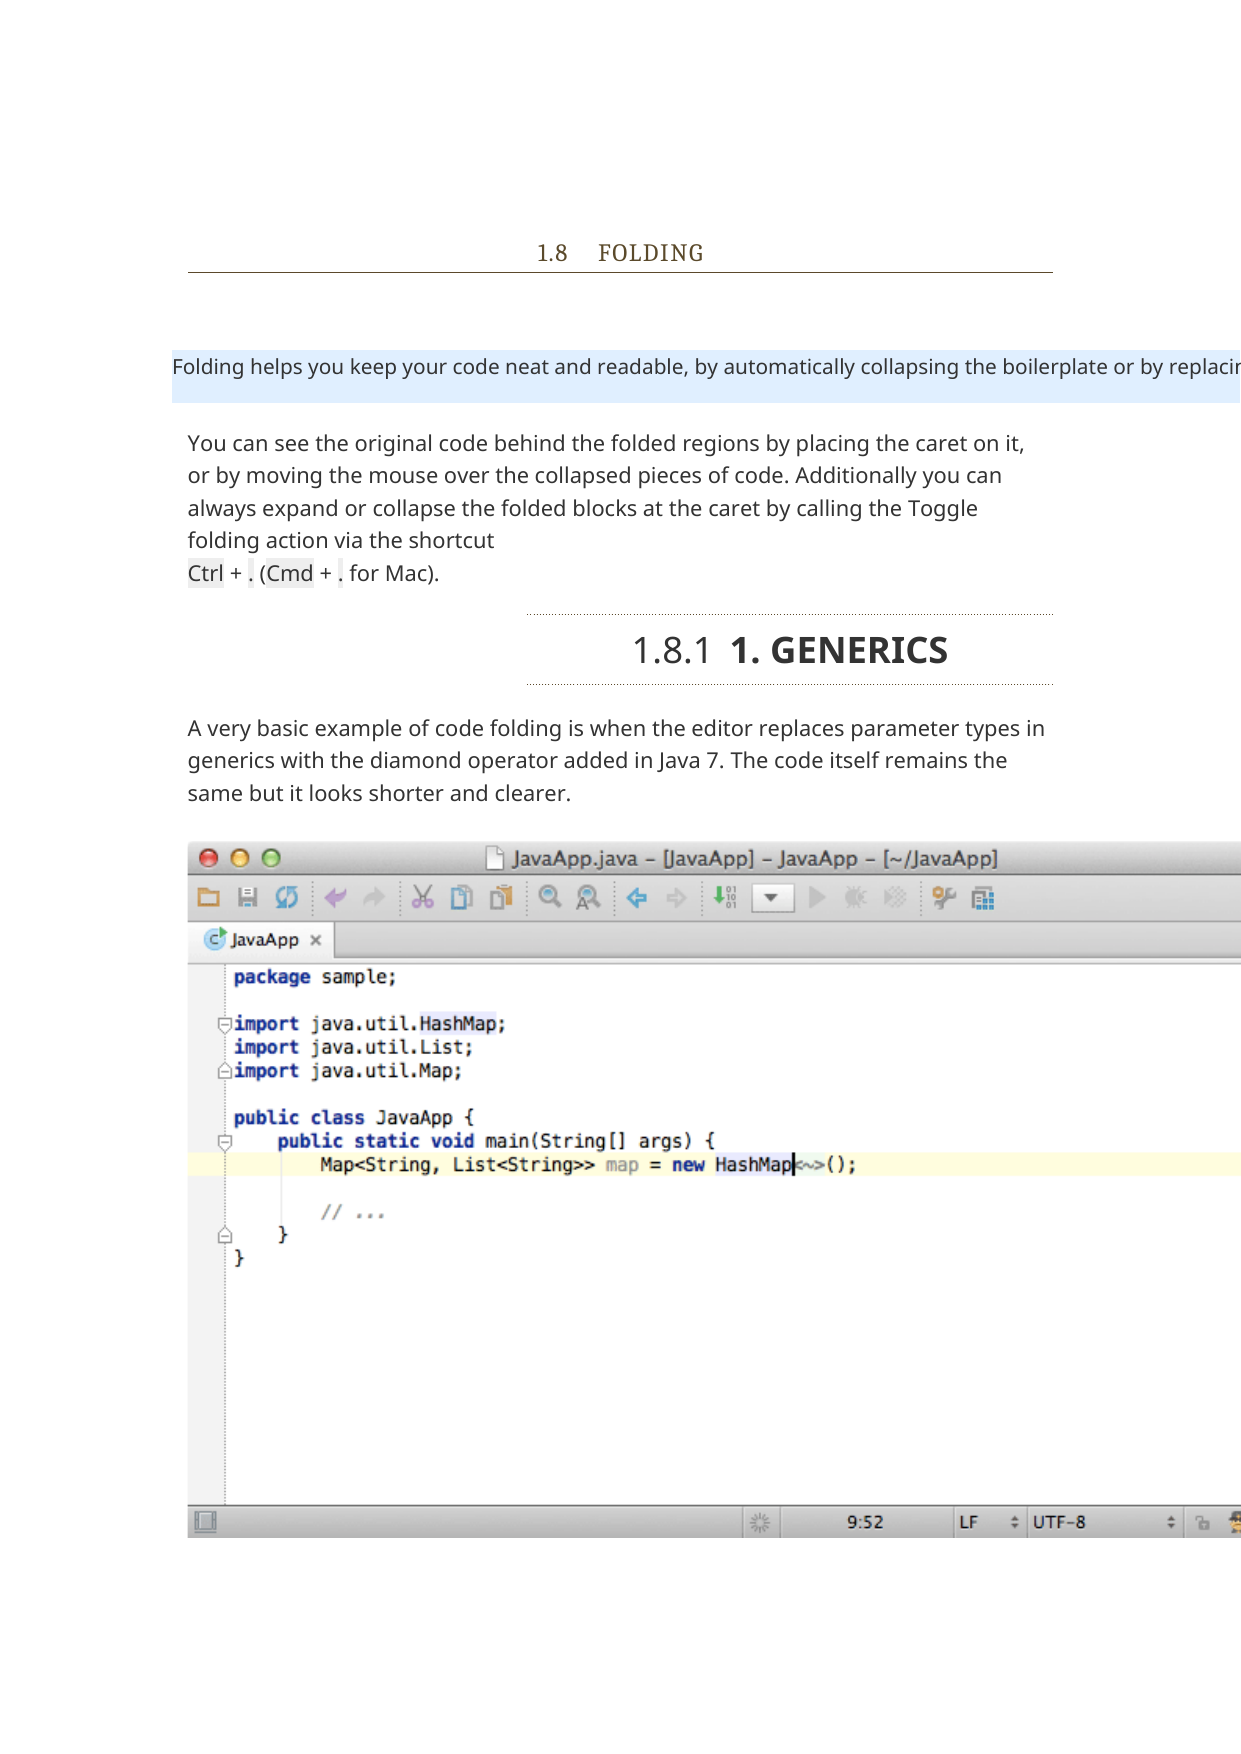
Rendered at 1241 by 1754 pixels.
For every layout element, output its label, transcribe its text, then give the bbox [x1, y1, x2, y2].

subtitle Folding [187, 237, 1053, 273]
subtitle 1. Generics [527, 614, 1053, 685]
text A very basic example of code folding is when the editor replaces parameter types in generics with the diamond operator added in Java 7. The code itself remains the same but it looks shorter and clearer. [187, 711, 1053, 809]
table_header Folding helps you keep your code neat and readable, by automatically collapsing the boilerplate or by replacing it with more relevant statements. [172, 350, 1240, 403]
picture [187, 841, 1241, 1538]
text You can see the original code behind the folded regions by placing the caret on it, or by moving the mouse over the collapsed pieces of code. Additionally you can always expand or collapse the folded blocks at the caret by calling the Toggle folding action via the shortcut Ctrl + . (Cmd + . for Mac). [187, 427, 1053, 589]
